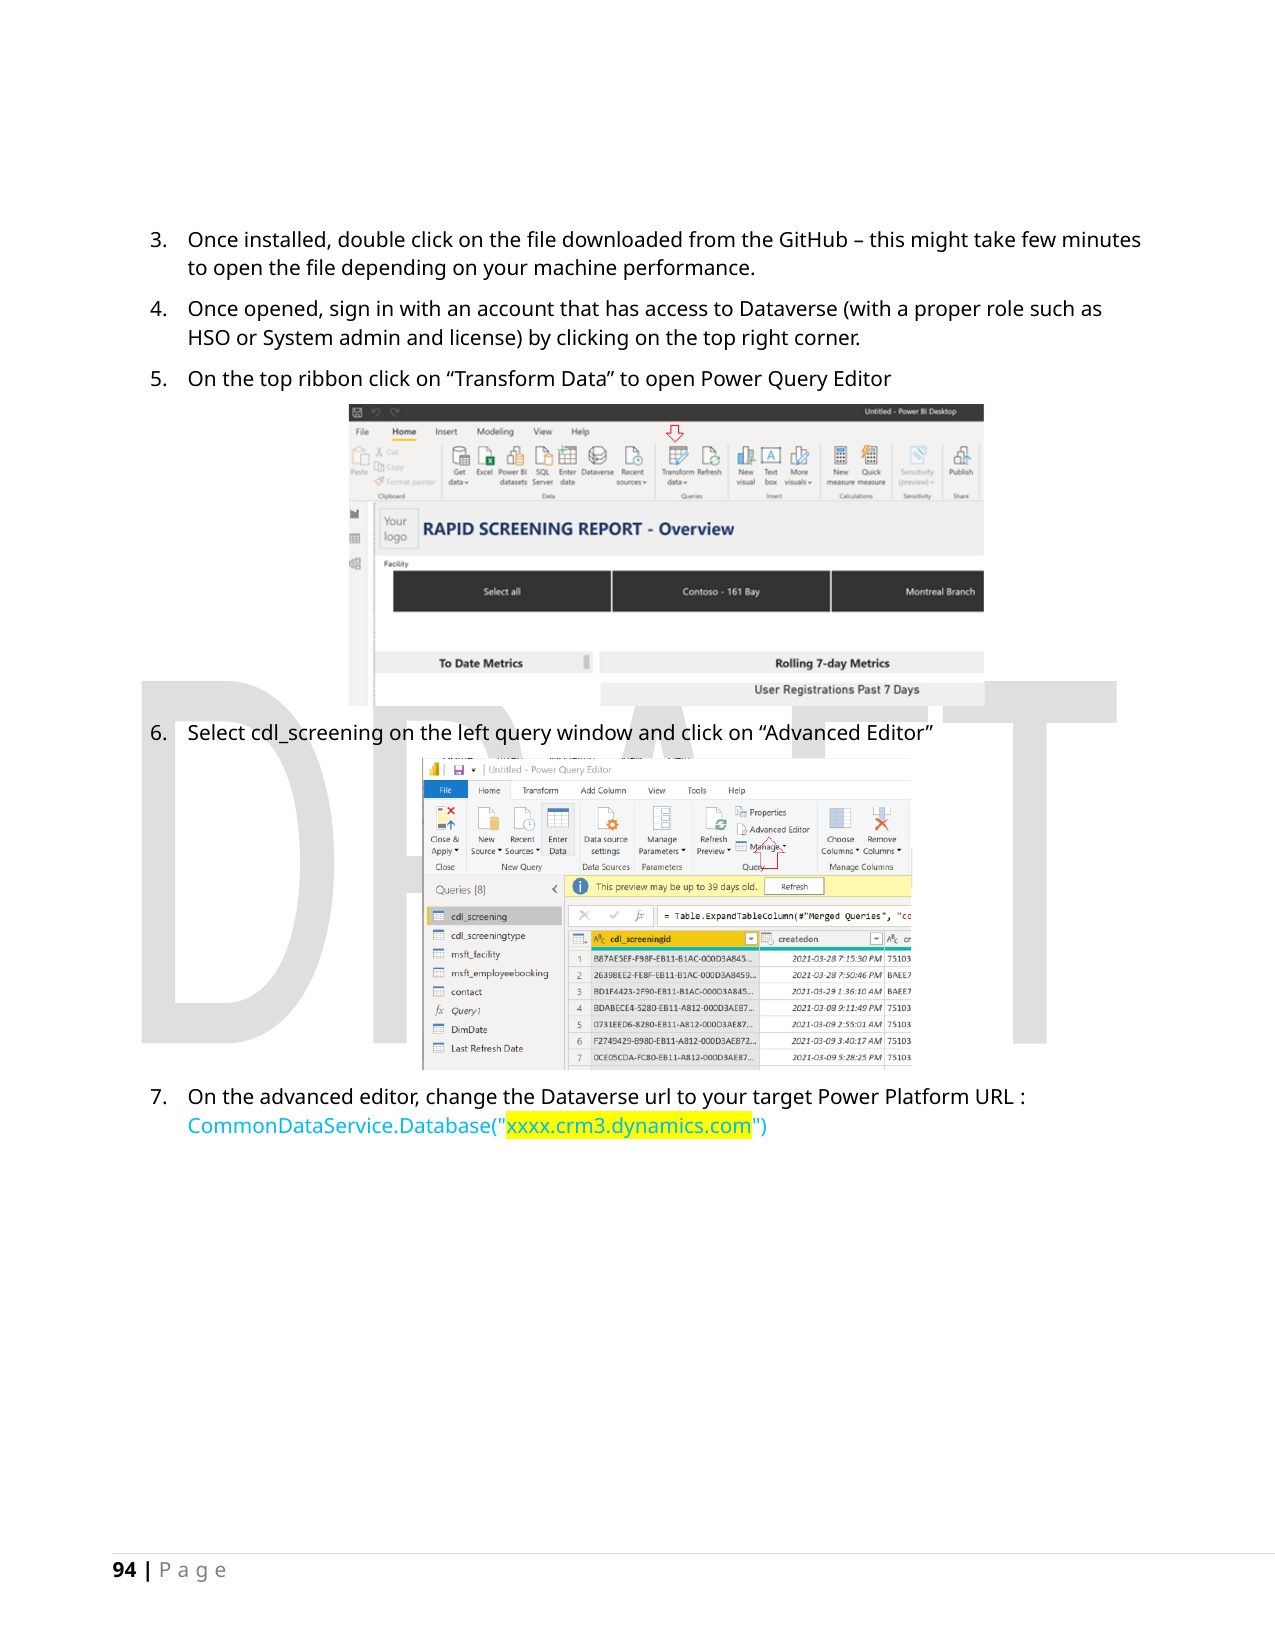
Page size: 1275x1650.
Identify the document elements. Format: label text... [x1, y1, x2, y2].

picture [422, 758, 912, 1070]
list On the top ribbon click on “Transform Data” to open Power Query Editor [150, 364, 1146, 392]
picture [348, 404, 985, 706]
list Once opened, sign in with an account that has access to Dataverse (with a proper role such as HSO or System admin and license) by clicking on the top right corner. [150, 294, 1146, 351]
list Once installed, double click on the file downloaded from the GitHub – this might take few minutes to open the file depending on your machine performance. [150, 225, 1146, 282]
list Select cdl_screening on the left query window and click on “Advanced Editor” [150, 718, 1146, 746]
list On the advanced editor, change the Dataverse url to your target Power Platform URL : CommonDataService.Database("xxxx.crm3.dynamics.com") [150, 1082, 1146, 1139]
